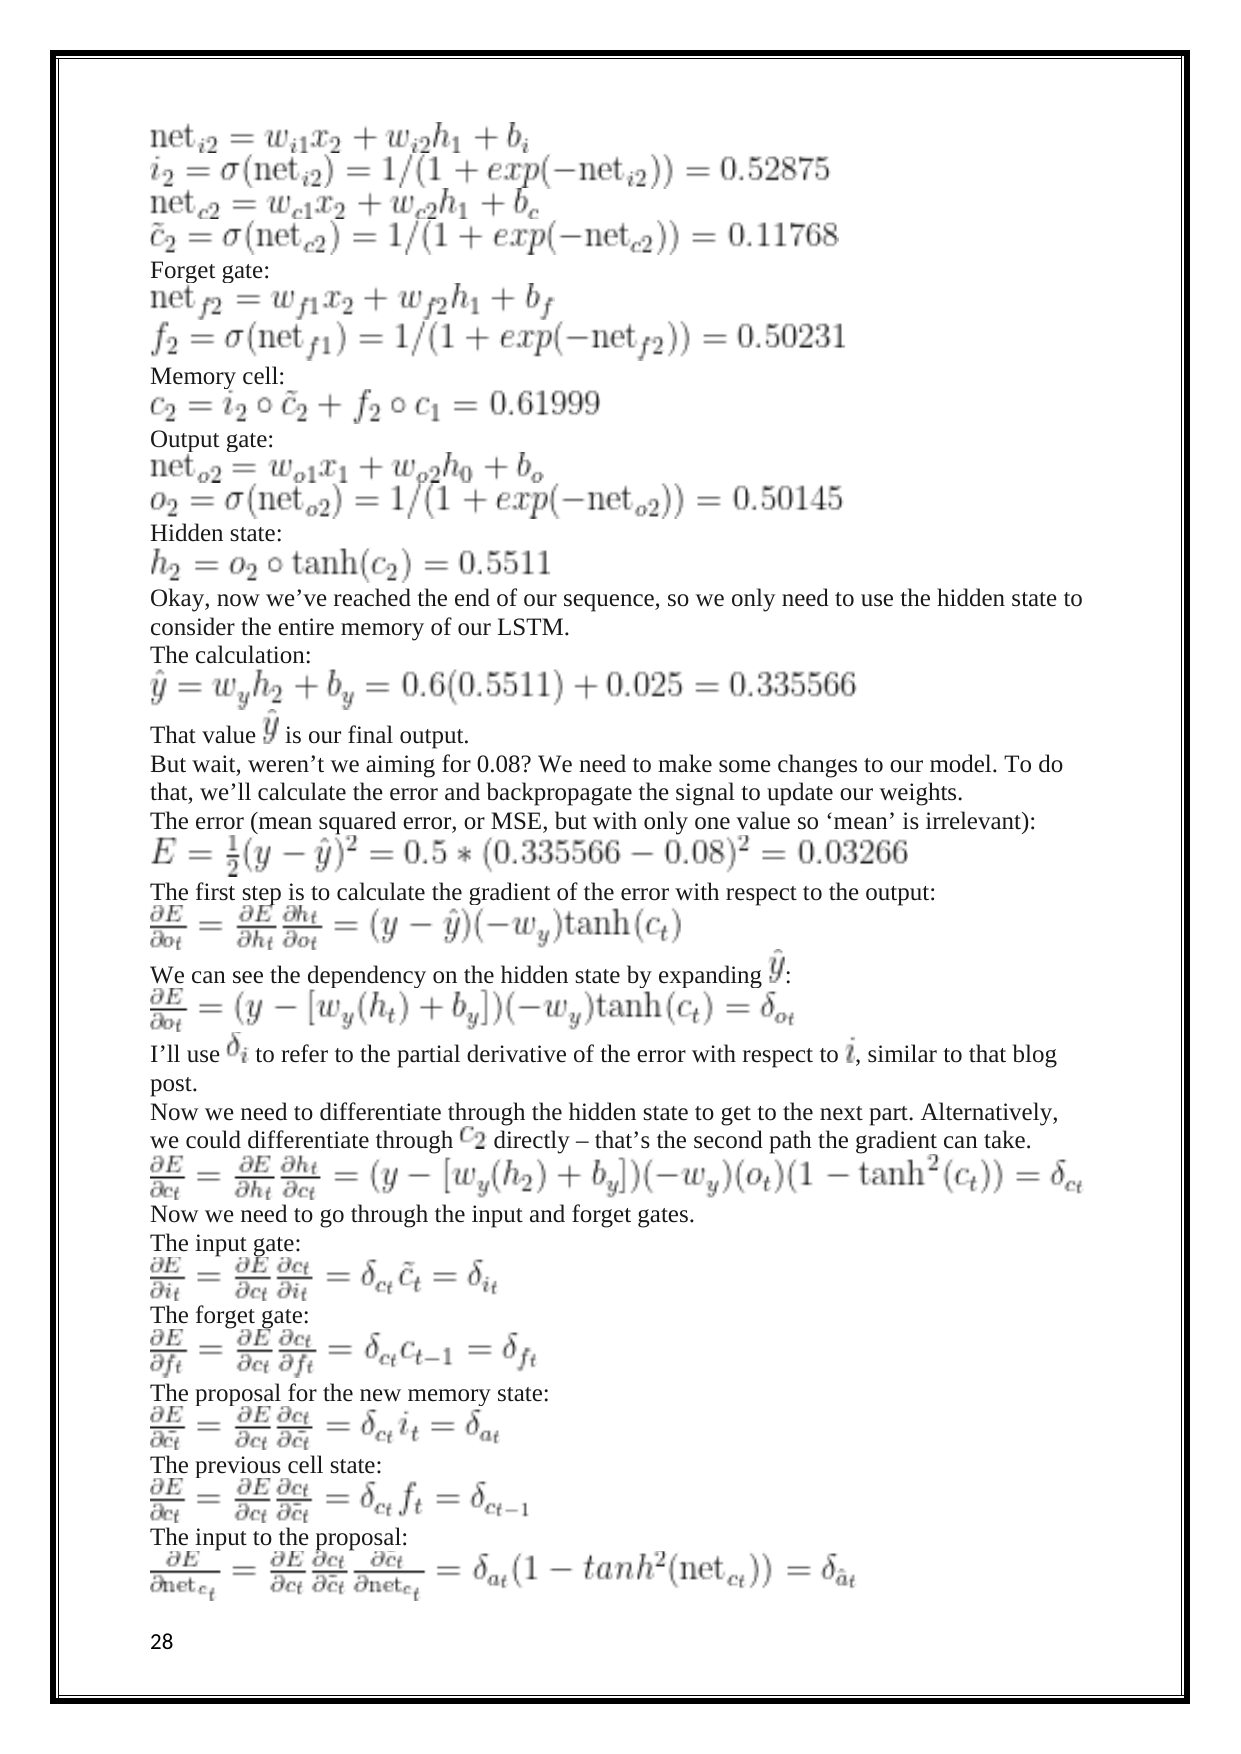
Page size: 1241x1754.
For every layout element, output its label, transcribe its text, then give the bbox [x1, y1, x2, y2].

text Forget gate: [150, 255, 1090, 284]
picture [150, 988, 796, 1063]
text Hidden state: [150, 518, 1090, 583]
picture [845, 1036, 856, 1063]
picture [150, 669, 857, 744]
picture [150, 389, 600, 424]
picture [150, 905, 681, 950]
picture [150, 452, 844, 519]
text That value is our final output. [150, 709, 1090, 749]
text The calculation: [150, 640, 1090, 669]
picture [150, 1478, 531, 1523]
picture [150, 1257, 499, 1301]
text The input to the proposal: [150, 1522, 1090, 1551]
picture [150, 1154, 1084, 1200]
picture [150, 547, 550, 583]
picture [150, 1329, 538, 1378]
picture [150, 1551, 857, 1601]
text Now we need to differentiate through the hidden state to get to the next part. Alternatively, we could differentiate through directly – that’s the second path the gradient can take. [150, 1097, 1090, 1154]
text The forget gate: [150, 1301, 1090, 1329]
text But wait, weren’t we aiming for 0.08? We need to make some changes to our model. To do that, we’ll calculate the error and backpropagate the signal to update our weights. [150, 749, 1090, 806]
text Now we need to go through the input and forget gates. [150, 1199, 1090, 1228]
text I’ll use to refer to the partial derivative of the error with respect to , similar to that blog post. [150, 1032, 1090, 1097]
text The previous cell state: [150, 1450, 1090, 1479]
text Okay, now we’ve reached the end of our sequence, so we only need to use the hidden state to consider the entire memory of our LSTM. [150, 583, 1090, 640]
text The first step is to calculate the gradient of the error with respect to the output: [150, 877, 1090, 906]
picture [150, 122, 839, 255]
picture [768, 949, 785, 983]
text The error (mean squared error, or MSE, but with only one value so ‘mean’ is irrelevant): [150, 806, 1090, 835]
text Memory cell: [150, 361, 1090, 390]
picture [459, 1126, 487, 1149]
text The proposal for the new memory state: [150, 1378, 1090, 1406]
picture [150, 835, 908, 877]
text We can see the dependency on the hidden state by expanding : [150, 949, 1090, 988]
picture [150, 283, 846, 361]
picture [150, 1406, 501, 1450]
text The input gate: [150, 1228, 1090, 1257]
